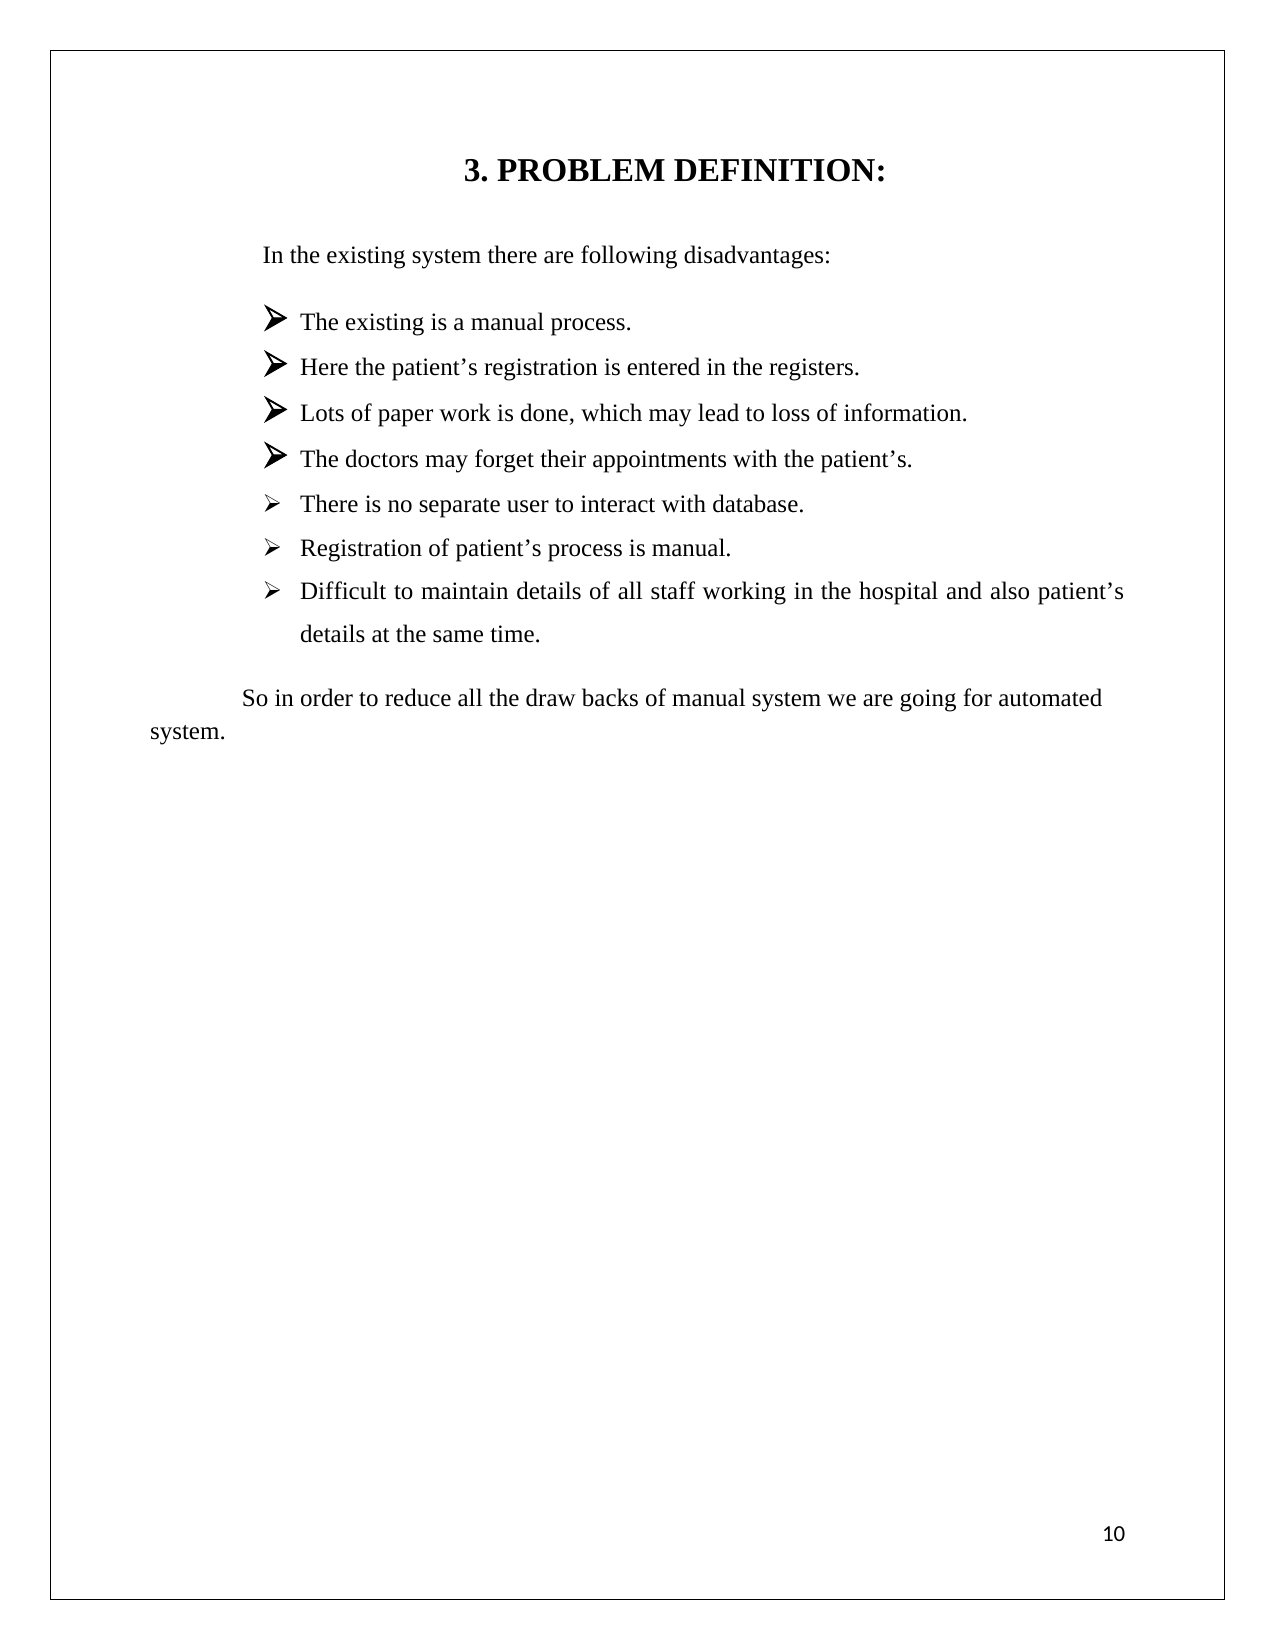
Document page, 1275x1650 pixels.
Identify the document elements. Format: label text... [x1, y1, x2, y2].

list The doctors may forget their appointments with the patient’s. [262, 444, 1125, 474]
list There is no separate user to interact with database. [262, 489, 1125, 518]
list Difficult to maintain details of all staff working in the hospital and also patient’s details at the same time. [262, 576, 1125, 648]
list In the existing system there are following disadvantages: [187, 241, 1125, 269]
list 3. PROBLEM DEFINITION: [225, 150, 1125, 188]
list Lots of paper work is done, which may lead to loss of information. [262, 398, 1125, 428]
text So in order to reduce all the draw backs of manual system we are going for automated system. [150, 683, 1125, 744]
list The existing is a manual process. [262, 307, 1125, 337]
list Here the patient’s registration is entered in the registers. [262, 352, 1125, 383]
list Registration of patient’s process is manual. [262, 533, 1125, 561]
